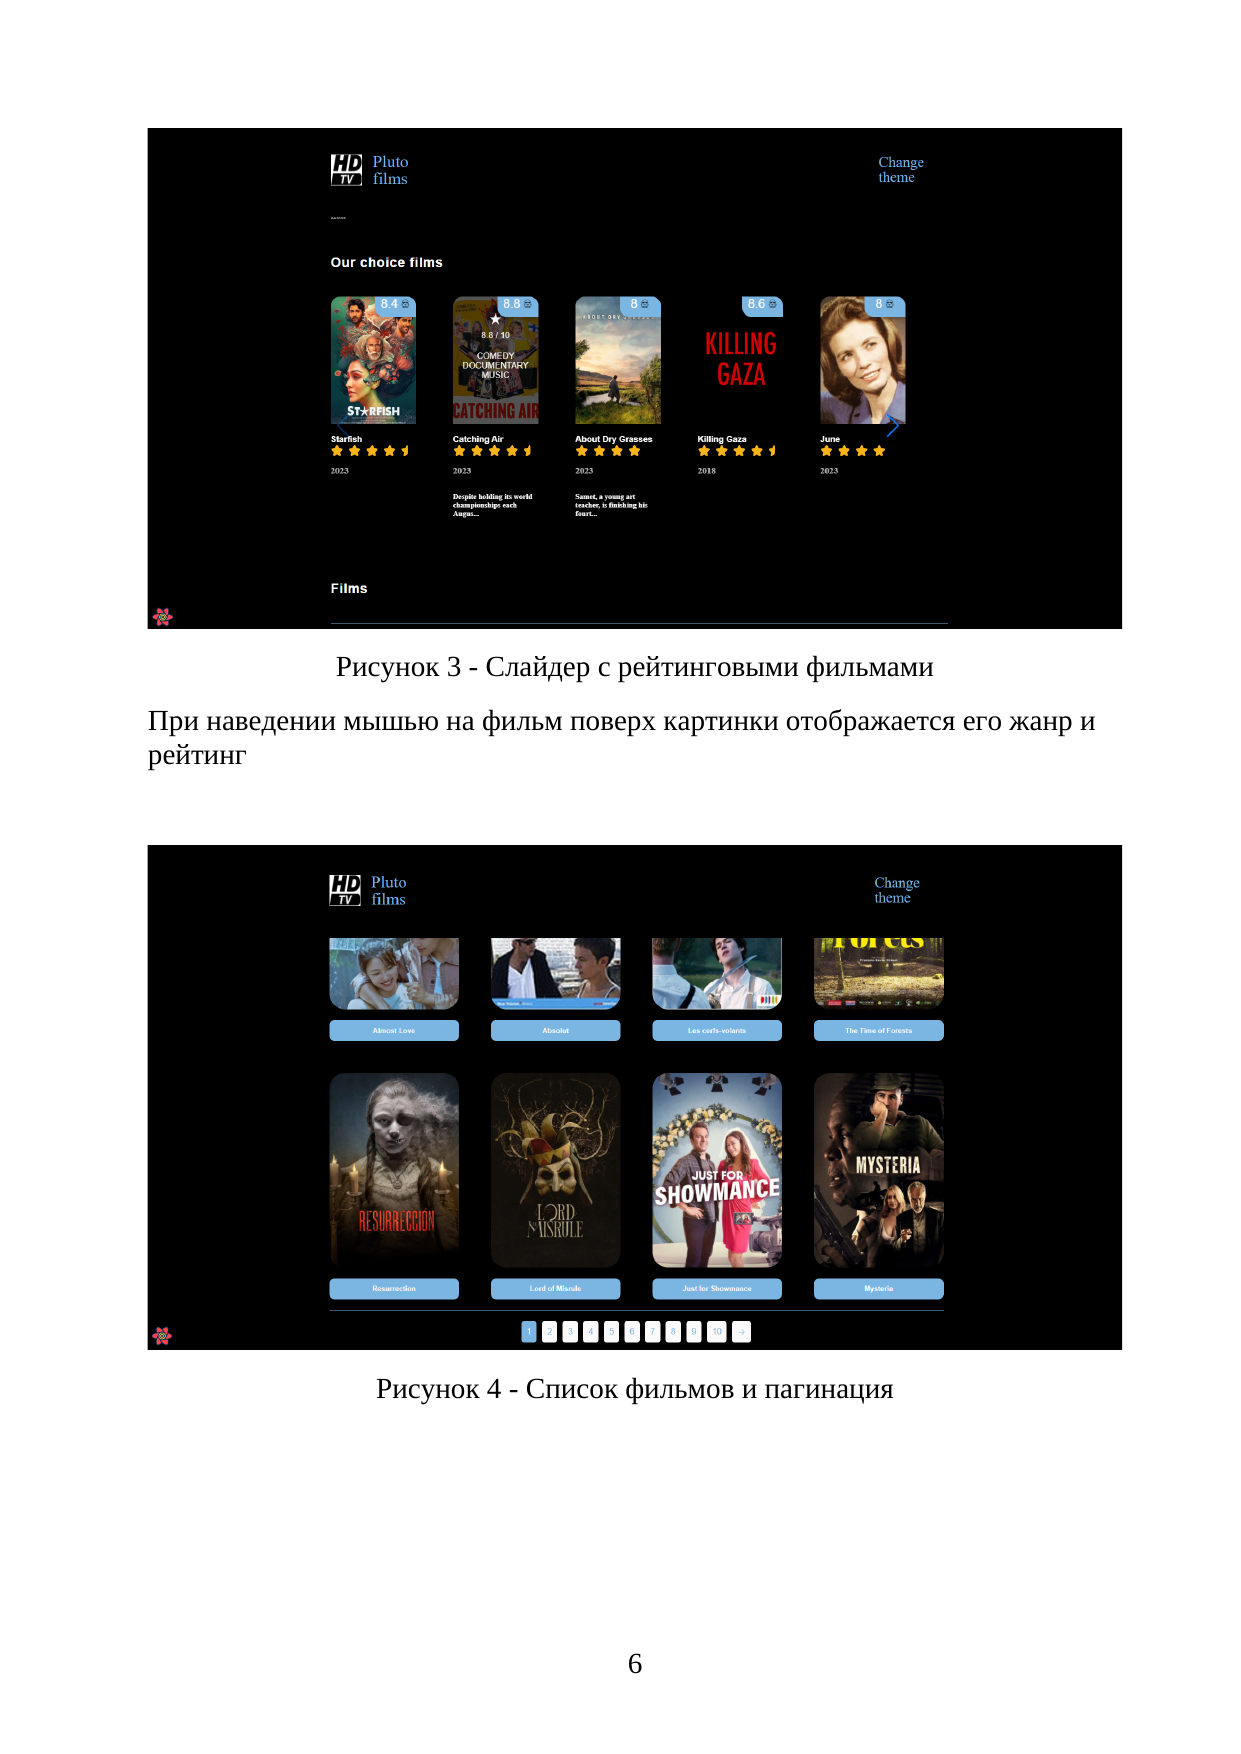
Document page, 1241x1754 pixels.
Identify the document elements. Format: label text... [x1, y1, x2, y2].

text При наведении мышью на фильм поверх картинки отображается его жанр и рейтинг [148, 703, 1122, 771]
picture [147, 845, 1123, 1350]
text Рисунок 3 - Слайдер с рейтинговыми фильмами [148, 649, 1122, 683]
picture [147, 128, 1123, 629]
text Рисунок 4 - Список фильмов и пагинация [148, 1371, 1122, 1404]
